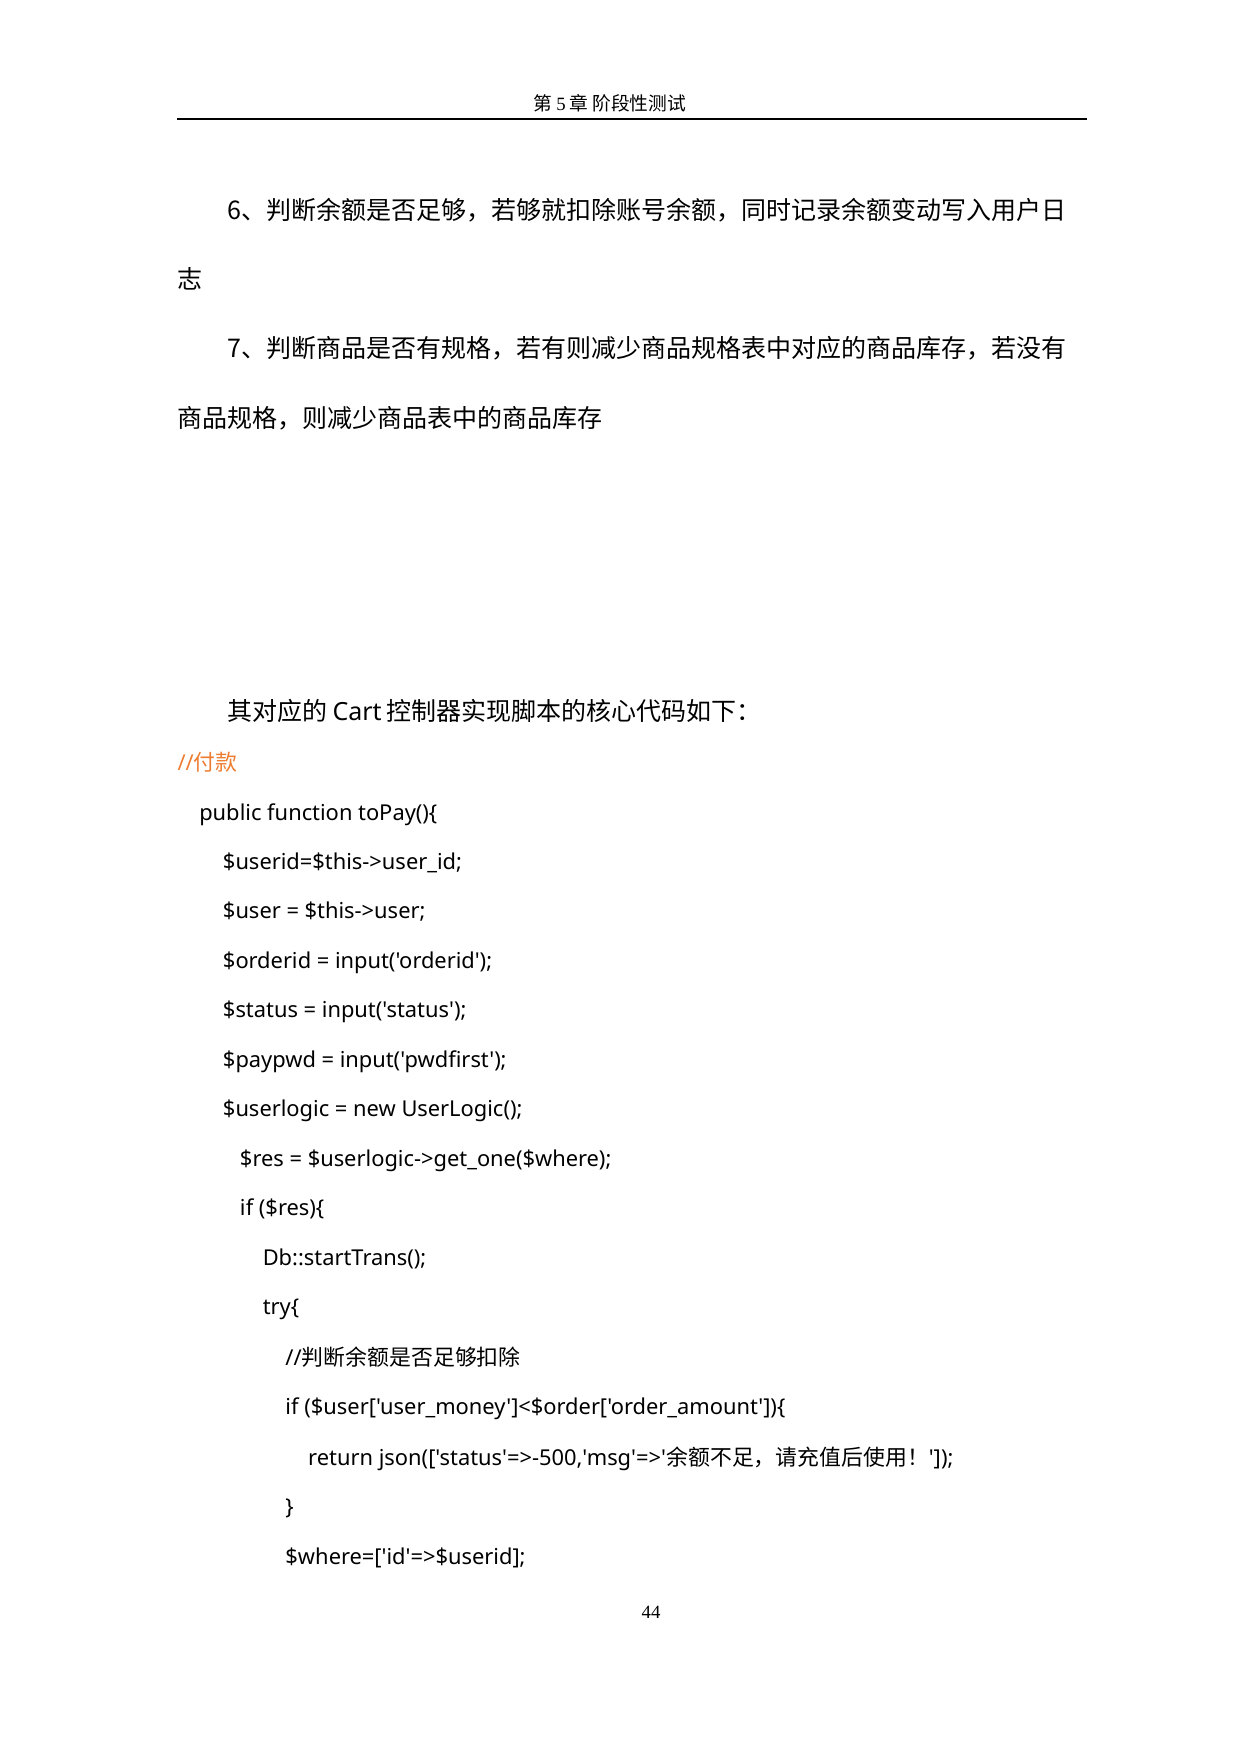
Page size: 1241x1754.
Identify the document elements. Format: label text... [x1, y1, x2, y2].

text $user = $this->user; [177, 893, 1087, 928]
text if ($user['user_money']<$order['order_amount']){ [177, 1389, 1087, 1423]
text $where=['id'=>$userid]; [177, 1538, 1087, 1573]
text 6、判断余额是否足够，若够就扣除账号余额，同时记录余额变动写入用户日志 [177, 174, 1087, 312]
text $status = input('status'); [177, 992, 1087, 1027]
text public function toPay(){ [177, 794, 1087, 829]
text $orderid = input('orderid'); [177, 943, 1087, 977]
text if ($res){ [177, 1190, 1087, 1224]
text try{ [177, 1289, 1087, 1323]
text Db::startTrans(); [177, 1239, 1087, 1274]
text //付款 [177, 744, 1087, 778]
text 其对应的Cart控制器实现脚本的核心代码如下： [177, 674, 1087, 744]
text return json(['status'=>-500,'msg'=>'余额不足，请充值后使用！']); [177, 1438, 1087, 1473]
text 7、判断商品是否有规格，若有则减少商品规格表中对应的商品库存，若没有商品规格，则减少商品表中的商品库存 [177, 312, 1087, 451]
text $userlogic = new UserLogic(); [177, 1091, 1087, 1126]
text } [177, 1489, 1087, 1523]
text //判断余额是否足够扣除 [177, 1338, 1087, 1373]
text $res = $userlogic->get_one($where); [177, 1141, 1087, 1175]
text $paypwd = input('pwdfirst'); [177, 1042, 1087, 1076]
text $userid=$this->user_id; [177, 844, 1087, 878]
